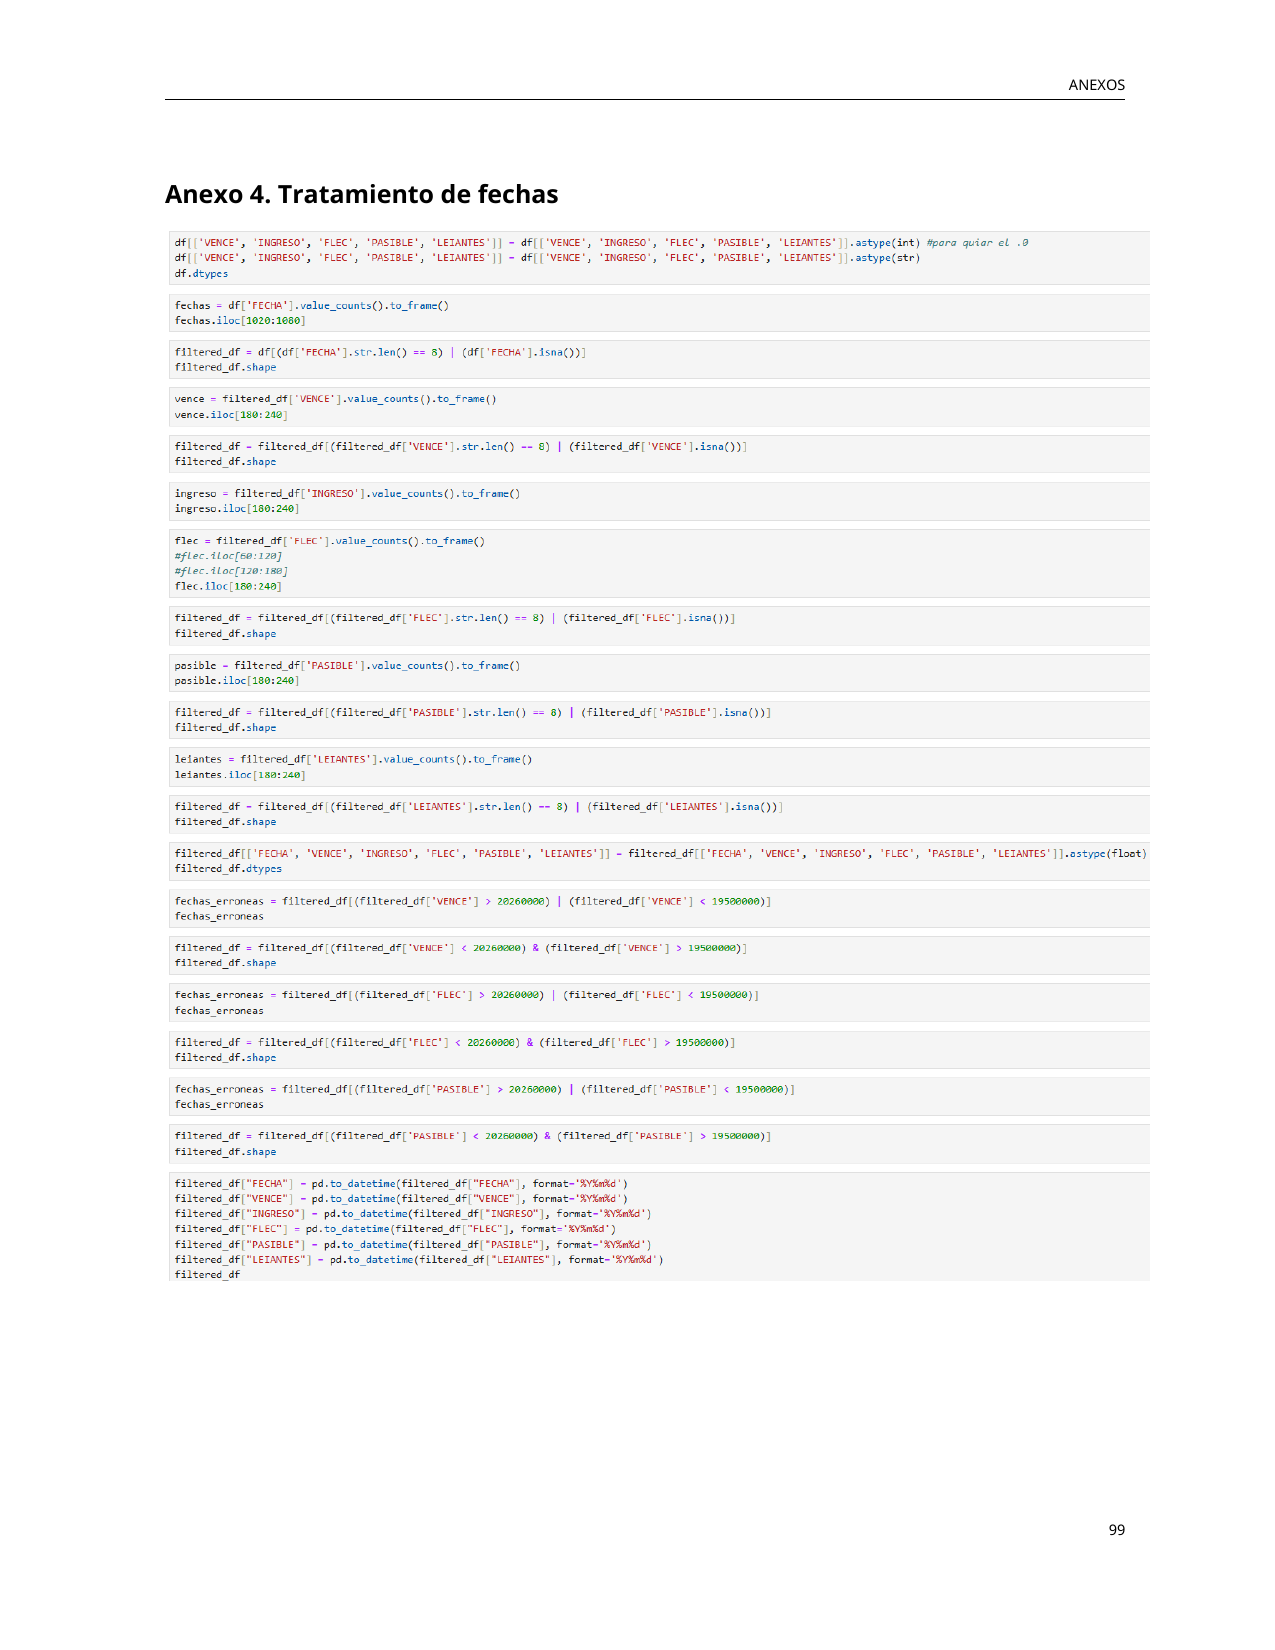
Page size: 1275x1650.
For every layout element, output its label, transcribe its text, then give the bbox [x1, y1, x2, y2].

subtitle Anexo 4. Tratamiento de fechas [165, 177, 1125, 211]
picture [165, 228, 1150, 1281]
